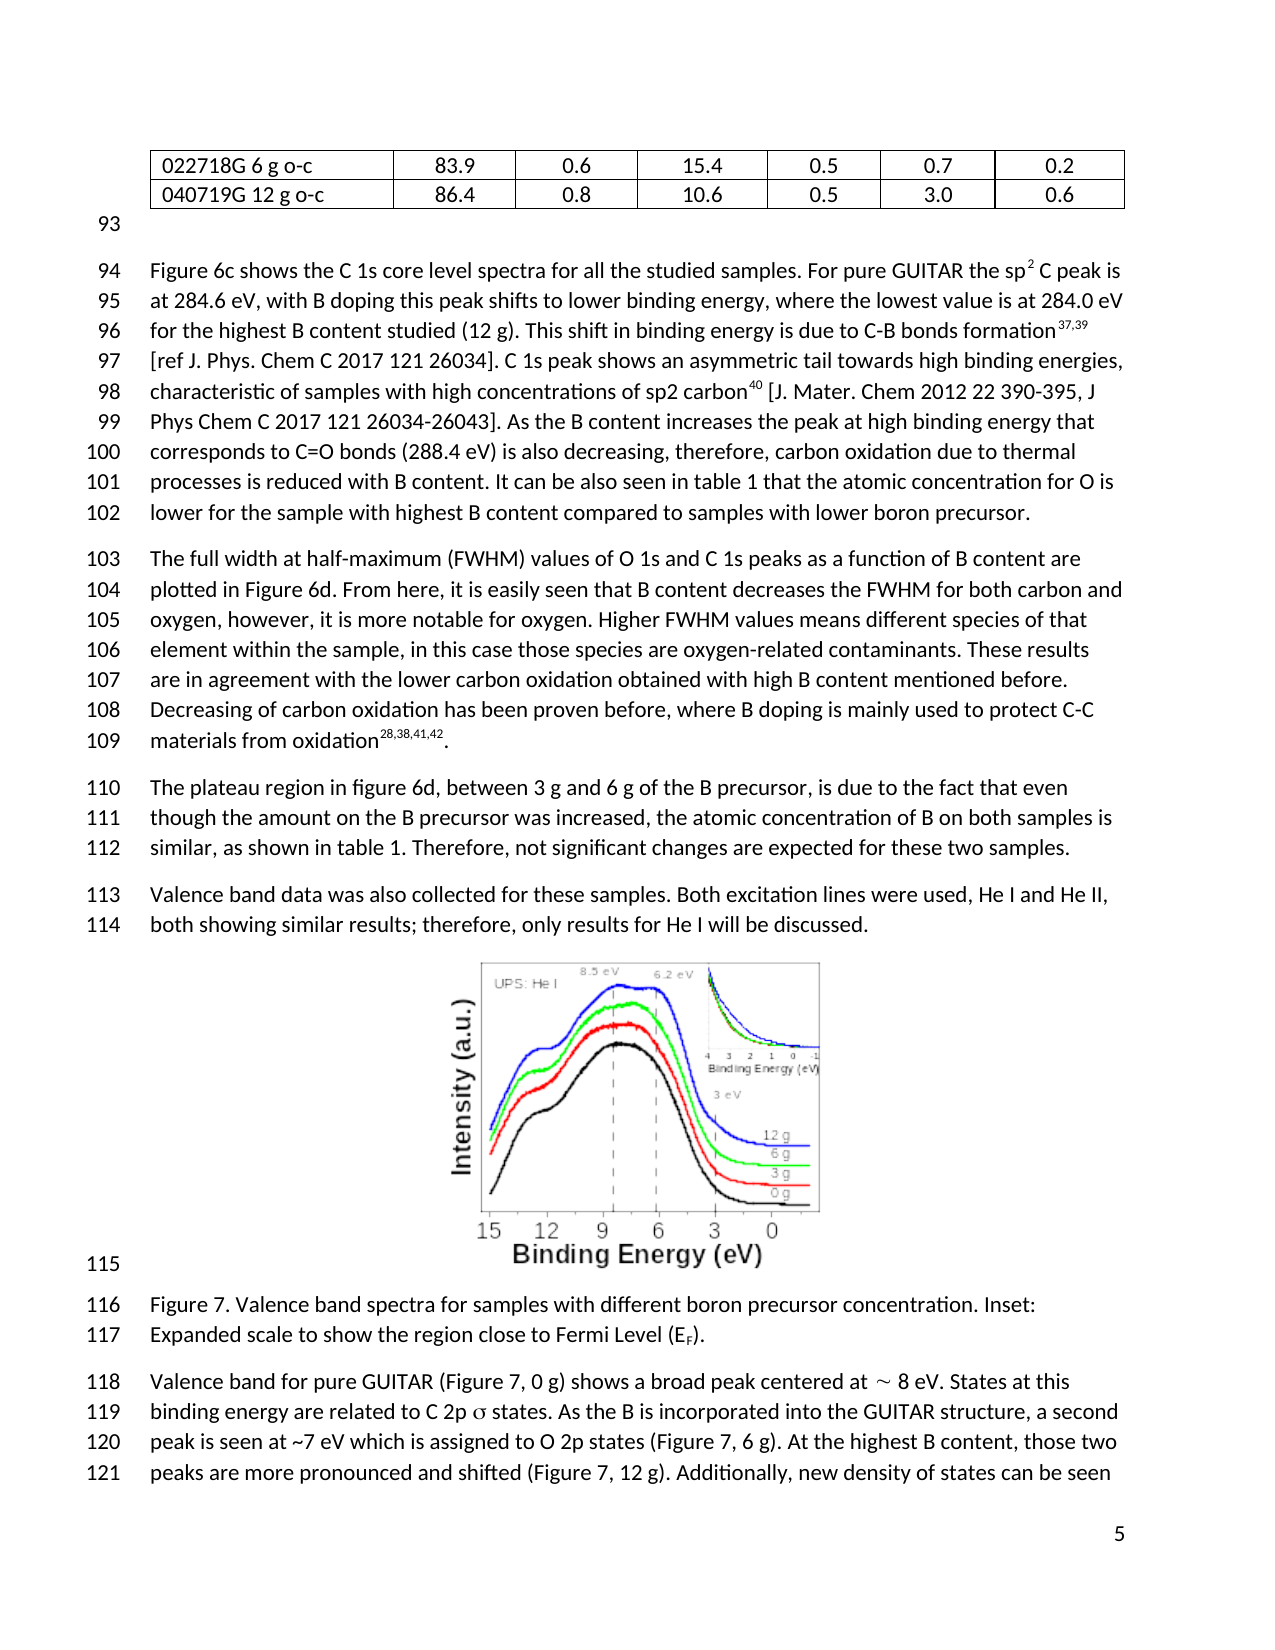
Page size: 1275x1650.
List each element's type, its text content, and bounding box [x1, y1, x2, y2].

table_cell 0.2 [996, 151, 1124, 179]
table_cell 0.6 [996, 180, 1124, 208]
table_cell 040719G 12 g o-c [151, 180, 393, 208]
table_cell 0.5 [768, 180, 880, 208]
table_cell 0.8 [516, 180, 637, 208]
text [150, 1367, 1125, 1486]
table_cell 10.6 [638, 180, 767, 208]
table_cell 0.6 [516, 151, 637, 179]
table_cell 3.0 [881, 180, 994, 208]
text Valence band data was also collected for these samples. Both excitation lines were used, He I and He II, both showing similar results; therefore, only results for He I will be discussed. [150, 880, 1125, 938]
table_cell 83.9 [394, 151, 515, 179]
table_cell 15.4 [638, 151, 767, 179]
table_cell 0.7 [881, 151, 994, 179]
text The plateau region in figure 6d, between 3 g and 6 g of the B precursor, is due to the fact that even though the amount on the B precursor was increased, the atomic concentration of B on both samples is similar, as shown in table 1. Therefore, not significant changes are expected for these two samples. [150, 773, 1125, 861]
table_cell 0.5 [768, 151, 880, 179]
text The full width at half-maximum (FWHM) values of O 1s and C 1s peaks as a function of B content are plotted in Figure 6d. From here, it is easily seen that B content decreases the FWHM for both carbon and oxygen, however, it is more notable for oxygen. Higher FWHM values means different species of that element within the sample, in this case those species are oxygen-related contaminants. These results are in agreement with the lower carbon oxidation obtained with high B content mentioned before. Decreasing of carbon oxidation has been proven before, where B doping is mainly used to protect C-C materials from oxidation28,38,41,42. [150, 544, 1125, 754]
table_cell 022718G 6 g o-c [151, 151, 393, 179]
text Figure 6c shows the C 1s core level spectra for all the studied samples. For pure GUITAR the sp2 C peak is at 284.6 eV, with B doping this peak shifts to lower binding energy, where the lowest value is at 284.0 eV for the highest B content studied (12 g). This shift in binding energy is due to C-B bonds formation37,39 [ref J. Phys. Chem C 2017 121 26034]. C 1s peak shows an asymmetric tail towards high binding energies, characteristic of samples with high concentrations of sp2 carbon40 [J. Mater. Chem 2012 22 390-395, J Phys Chem C 2017 121 26034-26043]. As the B content increases the peak at high binding energy that corresponds to C=O bonds (288.4 eV) is also decreasing, therefore, carbon oxidation due to thermal processes is reduced with B content. It can be also seen in table 1 that the atomic concentration for O is lower for the sample with highest B content compared to samples with lower boron precursor. [150, 256, 1125, 526]
text Figure 7. Valence band spectra for samples with different boron precursor concentration. Inset: Expanded scale to show the region close to Fermi Level (EF). [150, 1290, 1125, 1348]
table_cell 86.4 [394, 180, 515, 208]
